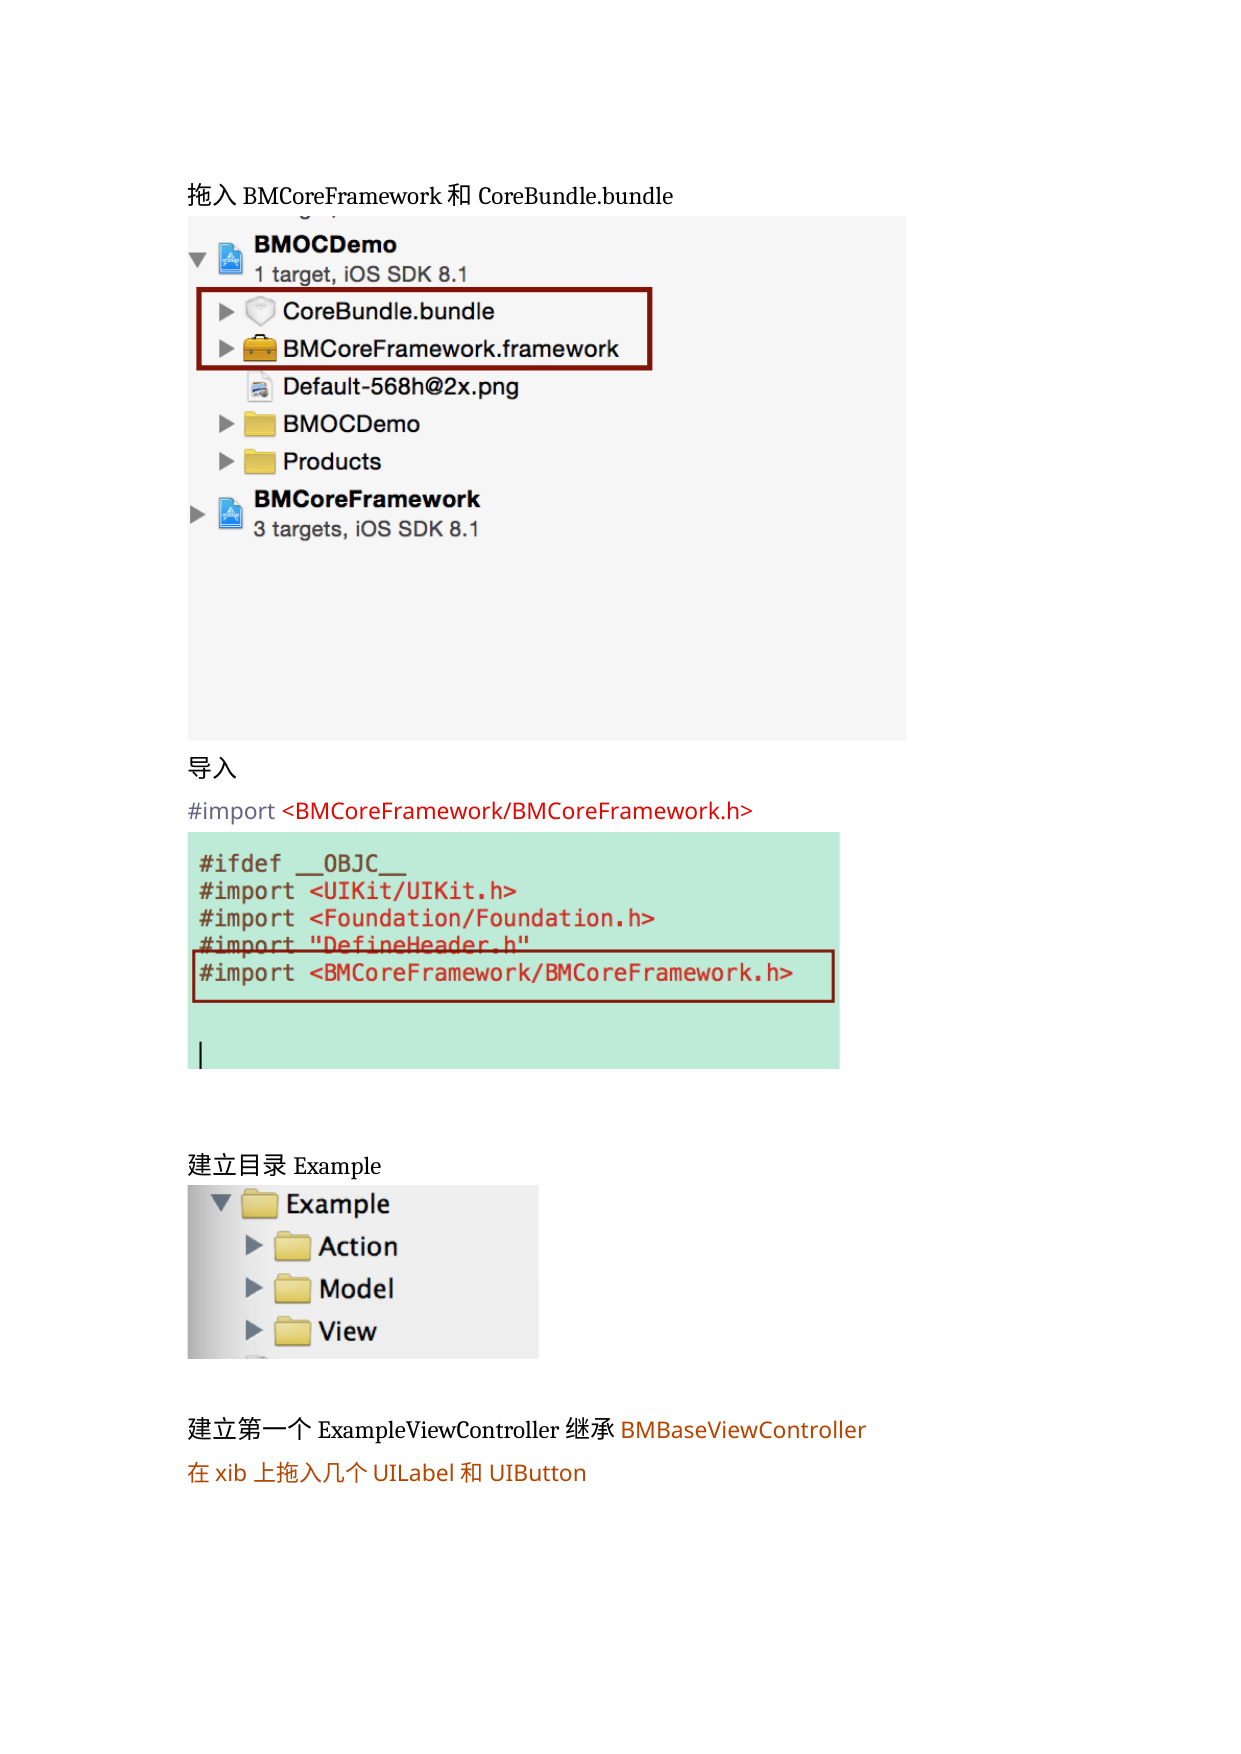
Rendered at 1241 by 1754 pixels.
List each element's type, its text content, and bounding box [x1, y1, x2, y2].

text 拖入BMCoreFramework 和 CoreBundle.bundle [187, 172, 1053, 216]
text #import <BMCoreFramework/BMCoreFramework.h> [187, 789, 1053, 833]
text 建立目录 Example [187, 1141, 1053, 1185]
picture [187, 216, 907, 741]
text 在xib 上拖入几个UILabel 和 UIButton [187, 1450, 1053, 1494]
text 建立第一个ExampleViewController 继承BMBaseViewController [187, 1406, 1053, 1450]
picture [187, 1185, 539, 1359]
picture [187, 832, 840, 1069]
text 导入 [187, 745, 1053, 789]
